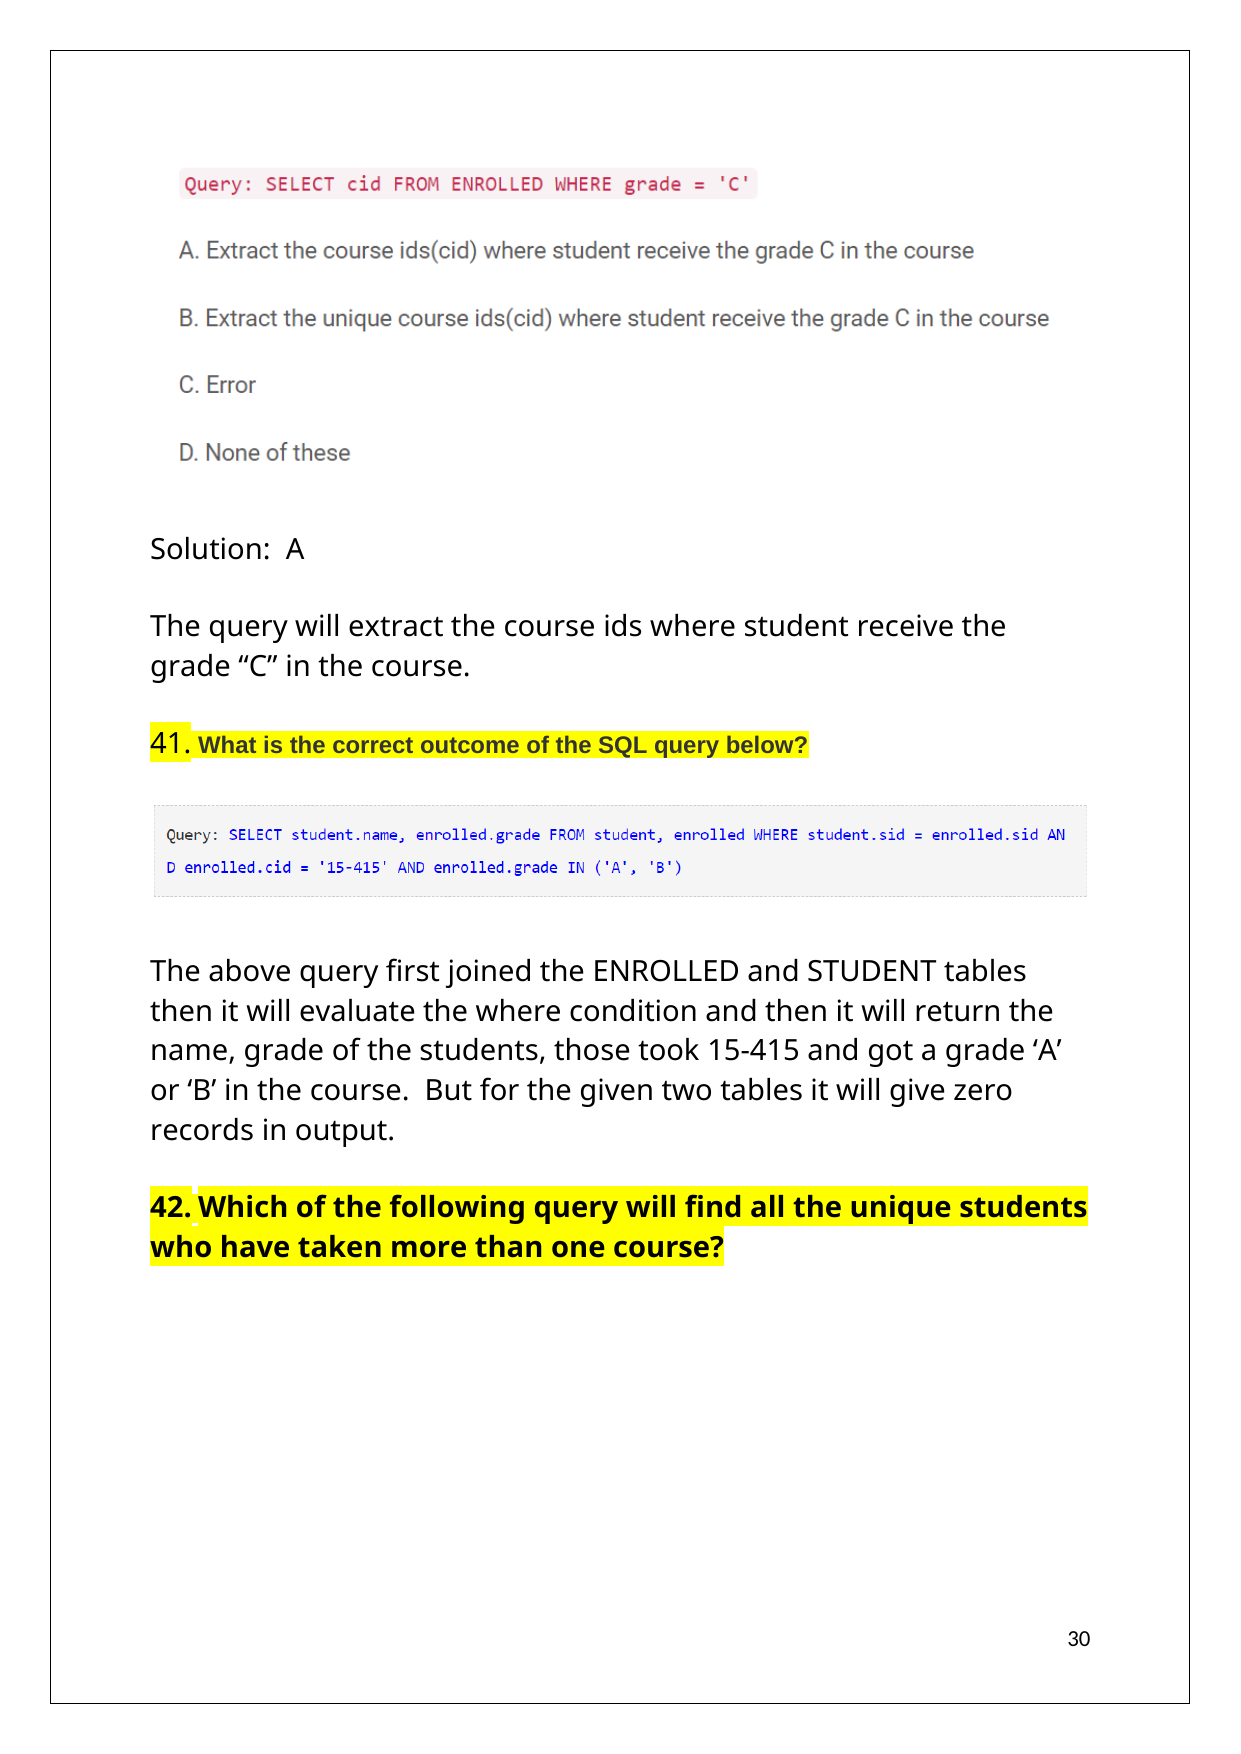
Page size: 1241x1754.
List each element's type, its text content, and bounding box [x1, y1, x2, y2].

text 41. What is the correct outcome of the SQL query below? [191, 722, 1090, 762]
text The above query first joined the ENROLLED and STUDENT tables then it will evaluate the where condition and then it will return the name, grade of the students, those took 15-415 and got a grade ‘A’ or ‘B’ in the course. But for the given two tables it will give zero records in output. [150, 950, 1090, 1149]
picture [150, 150, 1091, 491]
text 42. Which of the following query will find all the unique students who have taken more than one course? [724, 1186, 1090, 1266]
text The query will extract the course ids where student receive the grade “C” in the course. [150, 605, 1090, 684]
picture [150, 799, 1091, 913]
text Solution: A [150, 528, 1090, 568]
